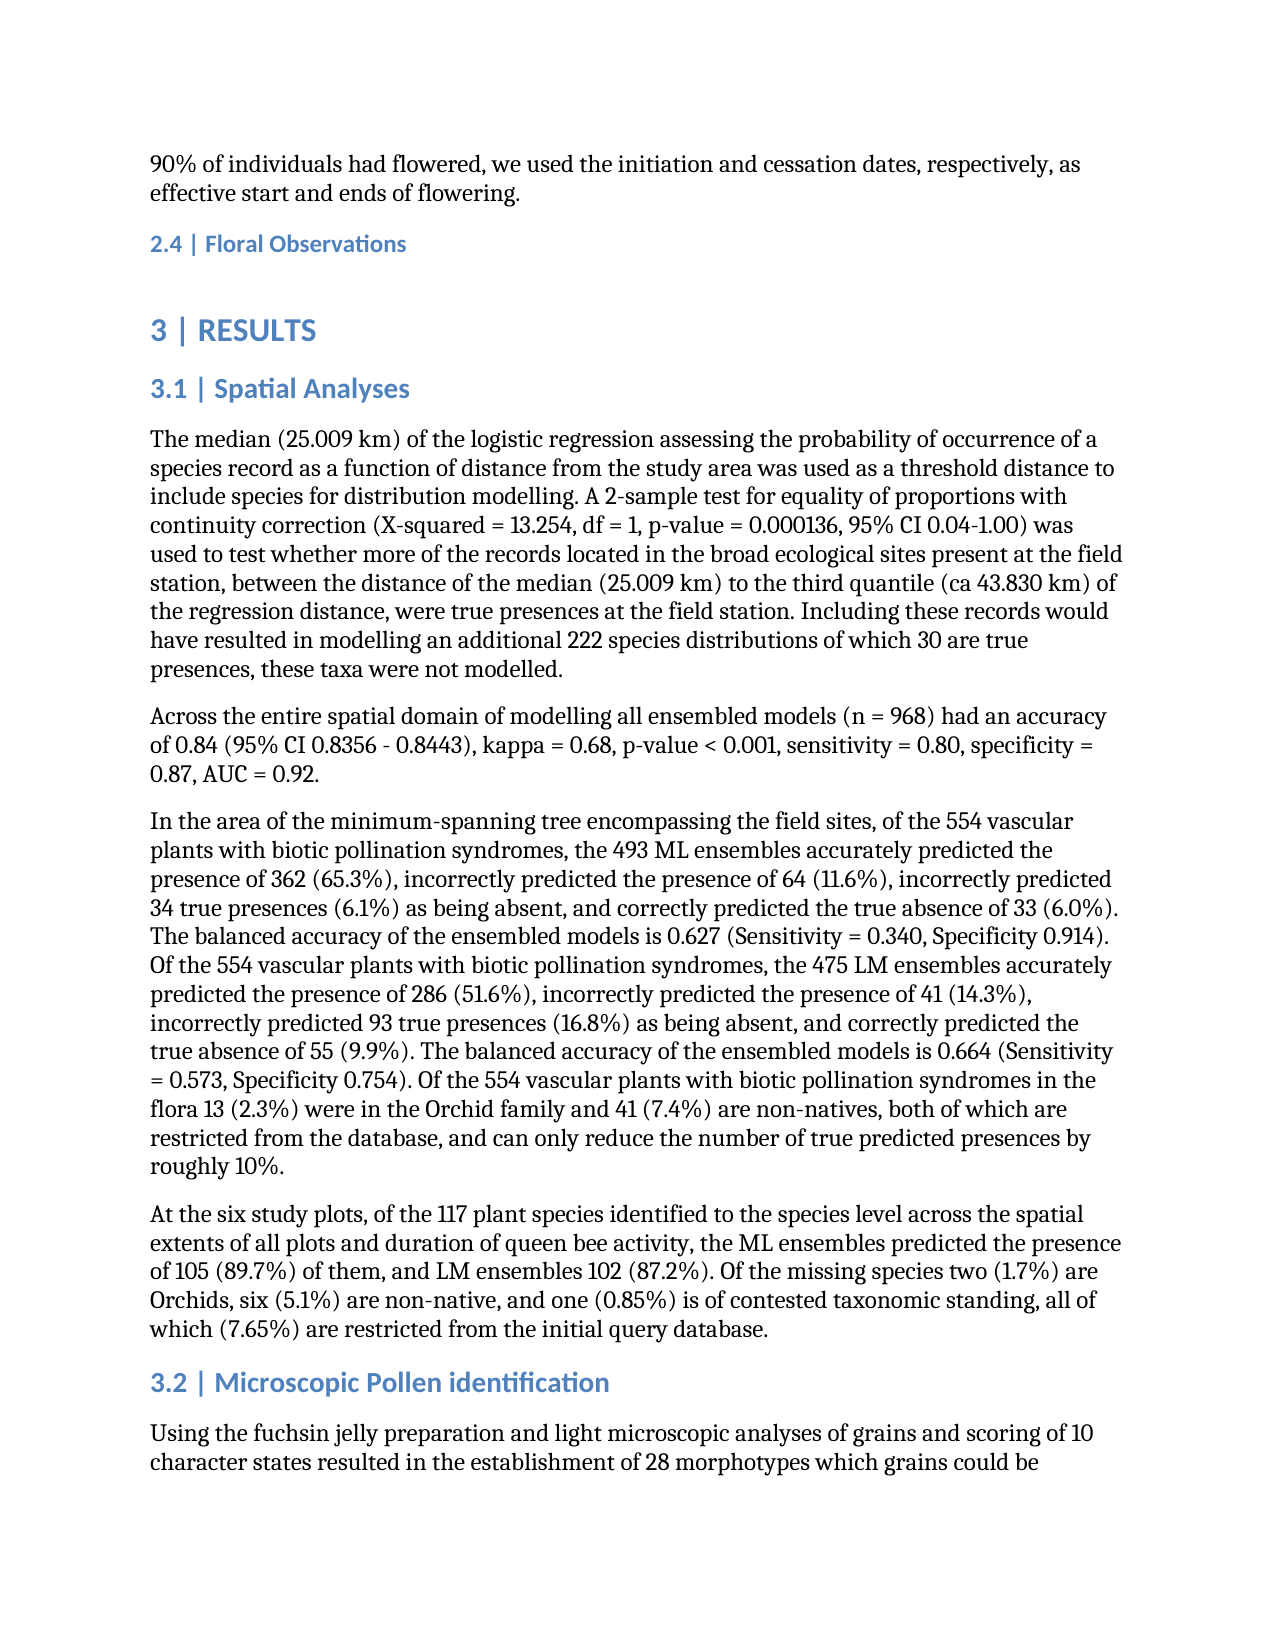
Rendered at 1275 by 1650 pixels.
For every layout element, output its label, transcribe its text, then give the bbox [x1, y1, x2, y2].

subtitle 3.1 | Spatial Analyses [150, 370, 1125, 406]
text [150, 1419, 1125, 1476]
subtitle 3.2 | Microscopic Pollen identification [150, 1364, 1125, 1400]
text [150, 150, 1125, 207]
text Across the entire spatial domain of modelling all ensembled models (n = 968) had an accuracy of 0.84 (95% CI 0.8356 - 0.8443), kappa = 0.68, p-value < 0.001, sensitivity = 0.80, specificity = 0.87, AUC = 0.92. [150, 702, 1125, 788]
subtitle 3 | RESULTS [150, 309, 1125, 349]
subtitle 2.4 | Floral Observations [150, 228, 1125, 259]
text In the area of the minimum-spanning tree encompassing the field sites, of the 554 vascular plants with biotic pollination syndromes, the 493 ML ensembles accurately predicted the presence of 362 (65.3%), incorrectly predicted the presence of 64 (11.6%), incorrectly predicted 34 true presences (6.1%) as being absent, and correctly predicted the true absence of 33 (6.0%). The balanced accuracy of the ensembled models is 0.627 (Sensitivity = 0.340, Specificity 0.914). Of the 554 vascular plants with biotic pollination syndromes, the 475 LM ensembles accurately predicted the presence of 286 (51.6%), incorrectly predicted the presence of 41 (14.3%), incorrectly predicted 93 true presences (16.8%) as being absent, and correctly predicted the true absence of 55 (9.9%). The balanced accuracy of the ensembled models is 0.664 (Sensitivity = 0.573, Specificity 0.754). Of the 554 vascular plants with biotic pollination syndromes in the flora 13 (2.3%) were in the Orchid family and 41 (7.4%) are non-natives, both of which are restricted from the database, and can only reduce the number of true predicted presences by roughly 10%. [150, 807, 1125, 1181]
text The median (25.009 km) of the logistic regression assessing the probability of occurrence of a species record as a function of distance from the study area was used as a threshold distance to include species for distribution modelling. A 2-sample test for equality of proportions with continuity correction (X-squared = 13.254, df = 1, p-value = 0.000136, 95% CI 0.04-1.00) was used to test whether more of the records located in the broad ecological sites present at the field station, between the distance of the median (25.009 km) to the third quantile (ca 43.830 km) of the regression distance, were true presences at the field station. Including these records would have resulted in modelling an additional 222 species distributions of which 30 are true presences, these taxa were not modelled. [150, 425, 1125, 683]
text At the six study plots, of the 117 plant species identified to the species level across the spatial extents of all plots and duration of queen bee activity, the ML ensembles predicted the presence of 105 (89.7%) of them, and LM ensembles 102 (87.2%). Of the missing species two (1.7%) are Orchids, six (5.1%) are non-native, and one (0.85%) is of contested taxonomic standing, all of which (7.65%) are restricted from the initial query database. [150, 1200, 1125, 1343]
